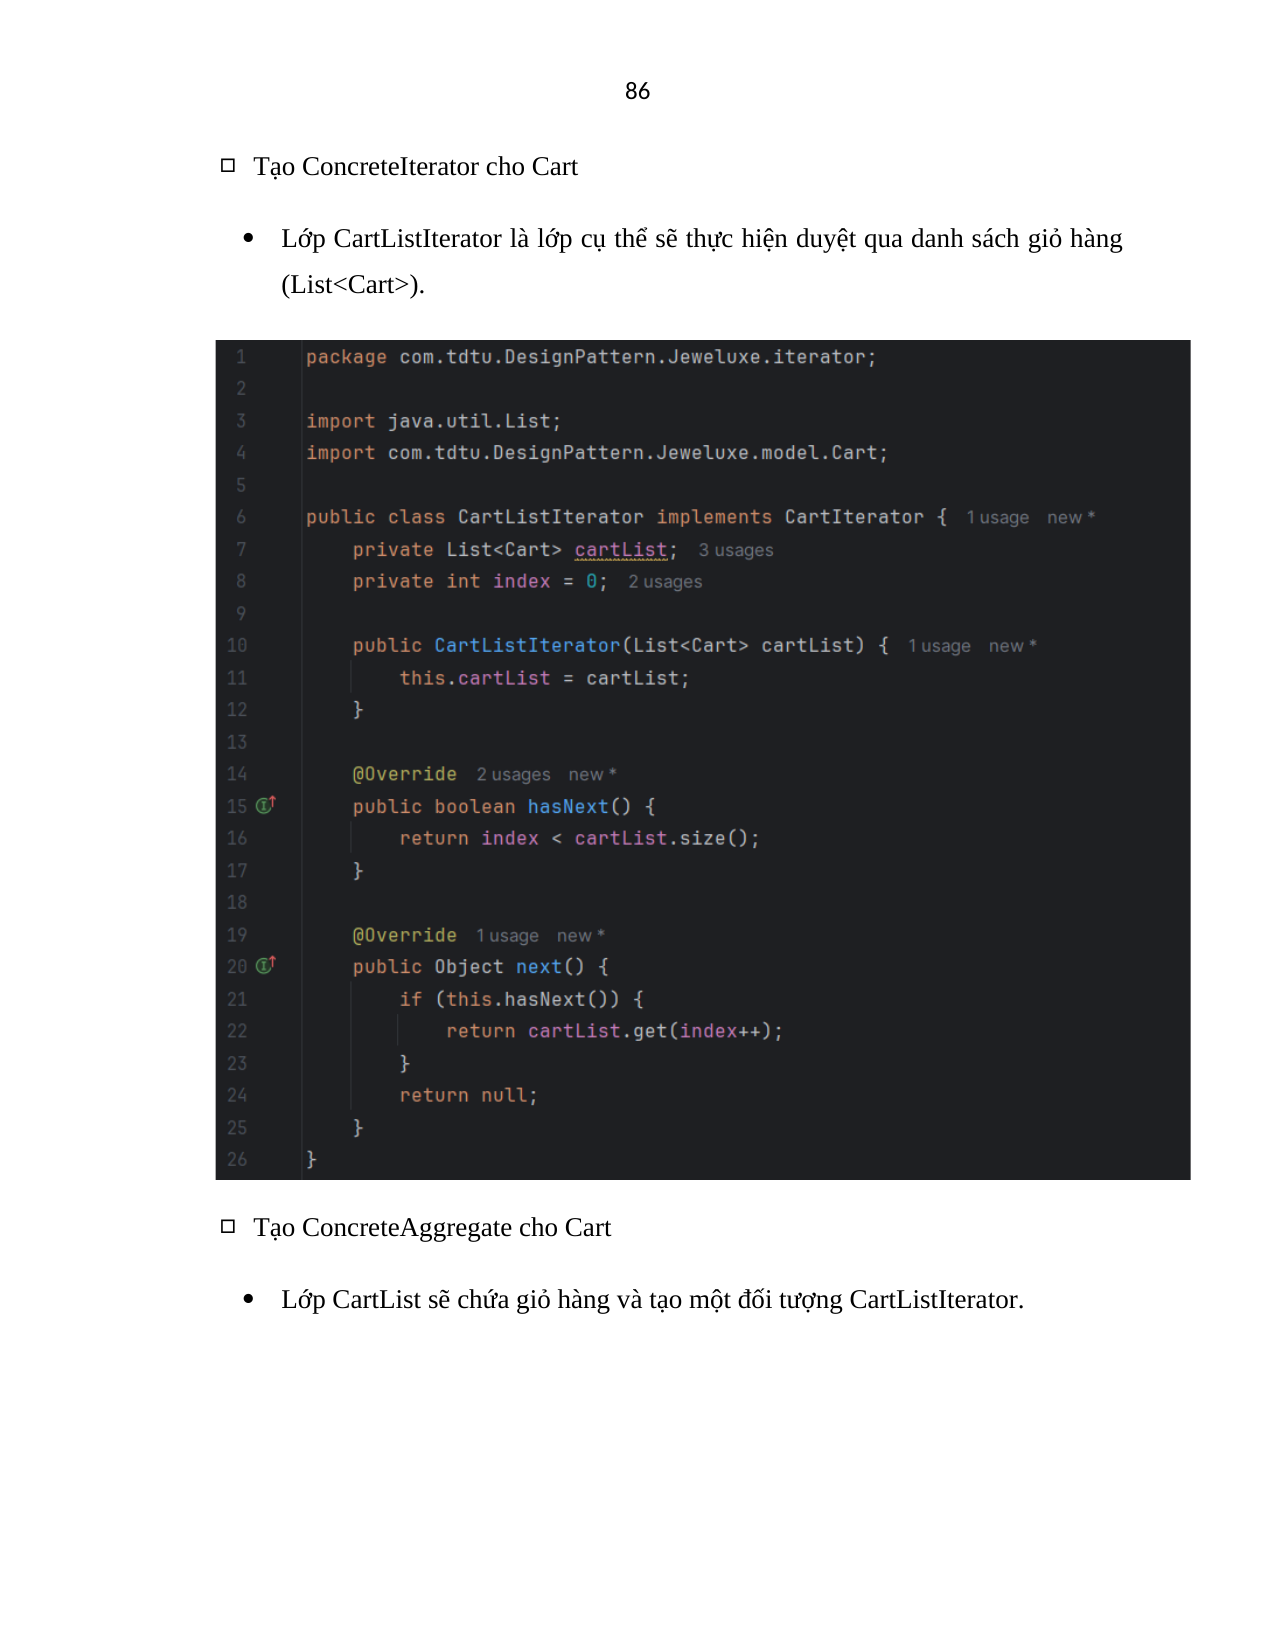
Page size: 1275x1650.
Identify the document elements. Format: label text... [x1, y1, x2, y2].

list Tạo ConcreteIterator cho Cart [216, 150, 1125, 181]
picture [215, 340, 1191, 1180]
list Lớp CartList sẽ chứa giỏ hàng và tạo một đối tượng CartListIterator. [244, 1283, 1125, 1314]
list Tạo ConcreteAggregate cho Cart [216, 1211, 1125, 1242]
list Lớp CartListIterator là lớp cụ thể sẽ thực hiện duyệt qua danh sách giỏ hàng (List<Cart>). [244, 222, 1125, 300]
